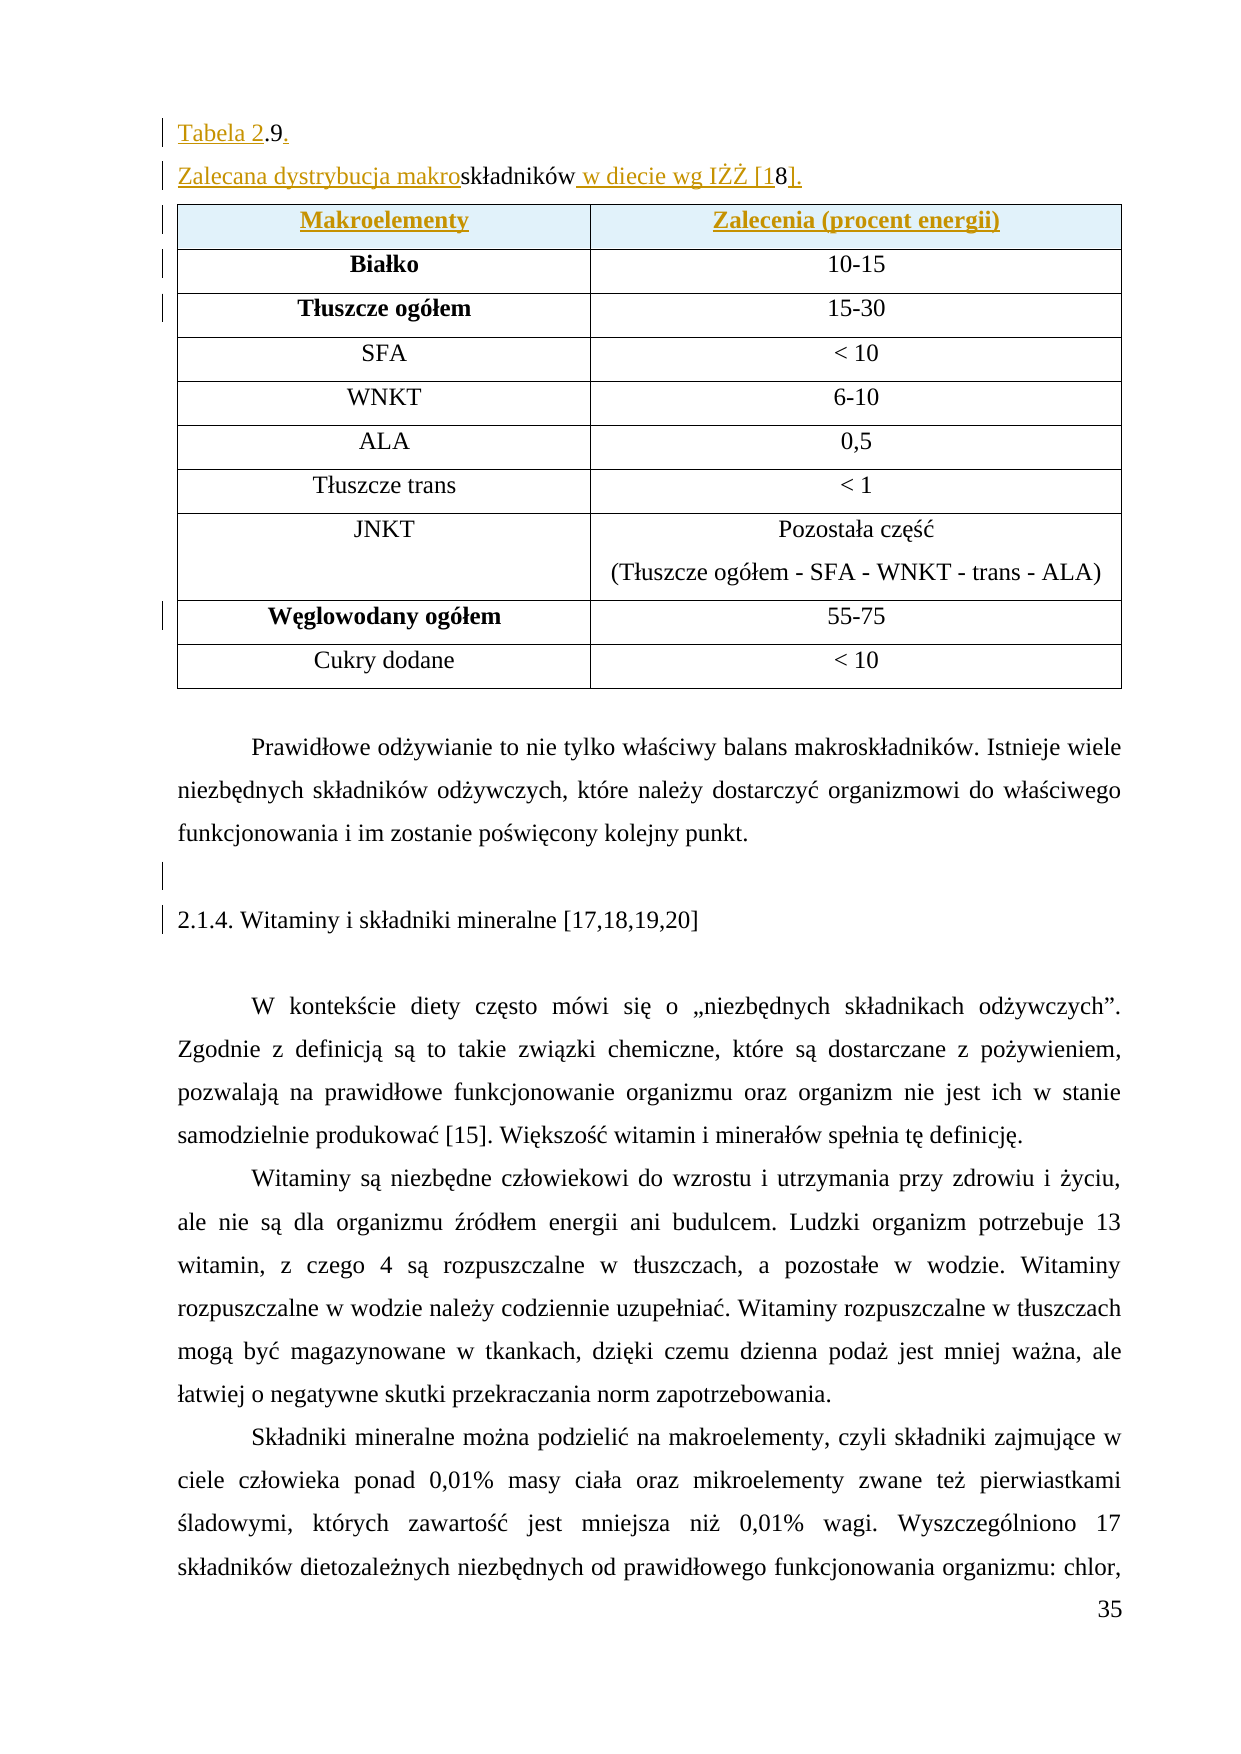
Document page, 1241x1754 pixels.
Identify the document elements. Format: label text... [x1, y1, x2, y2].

table_cell JNKT [178, 514, 590, 600]
table_cell Tłuszcze trans [178, 470, 590, 513]
table_cell 10-15 [591, 250, 1121, 292]
text .9 [177, 118, 1122, 147]
table_cell < 10 [591, 338, 1121, 381]
table_cell Tłuszcze ogółem [178, 294, 590, 337]
text Witaminy są niezbędne człowiekowi do wzrostu i utrzymania przy zdrowiu i życiu, ale nie są dla organizmu źródłem energii ani budulcem. Ludzki organizm potrzebuje 13 witamin, z czego 4 są rozpuszczalne w tłuszczach, a pozostałe w wodzie. Witaminy rozpuszczalne w wodzie należy codziennie uzupełniać. Witaminy rozpuszczalne w tłuszczach mogą być magazynowane w tkankach, dzięki czemu dzienna podaż jest mniej ważna, ale łatwiej o negatywne skutki przekraczania norm zapotrzebowania. [177, 1163, 1122, 1408]
table_cell Białko [178, 250, 590, 292]
table_cell 15-30 [591, 294, 1121, 337]
table_cell < 1 [591, 470, 1121, 513]
table_cell ALA [178, 426, 590, 469]
table_cell < 10 [591, 645, 1121, 688]
table_cell 55-75 [591, 601, 1121, 644]
table_cell SFA [178, 338, 590, 381]
text W kontekście diety często mówi się o „niezbędnych składnikach odżywczych”. Zgodnie z definicją są to takie związki chemiczne, które są dostarczane z pożywieniem, pozwalają na prawidłowe funkcjonowanie organizmu oraz organizm nie jest ich w stanie samodzielnie produkować [15]. Większość witamin i minerałów spełnia tę definicję. [177, 991, 1122, 1149]
subtitle 2.1.4. Witaminy i składniki mineralne [17,18,19,20] [177, 905, 1122, 933]
table_cell 0,5 [591, 426, 1121, 469]
table_cell 6-10 [591, 382, 1121, 425]
text składników8 [177, 161, 1122, 190]
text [177, 1422, 1122, 1580]
text Prawidłowe odżywianie to nie tylko właściwy balans makroskładników. Istnieje wiele niezbędnych składników odżywczych, które należy dostarczyć organizmowi do właściwego funkcjonowania i im zostanie poświęcony kolejny punkt. [177, 732, 1122, 847]
table_cell Pozostała część (Tłuszcze ogółem - SFA - WNKT - trans - ALA) [591, 514, 1121, 600]
table_cell WNKT [178, 382, 590, 425]
table_cell Cukry dodane [178, 645, 590, 688]
table_cell Węglowodany ogółem [178, 601, 590, 644]
